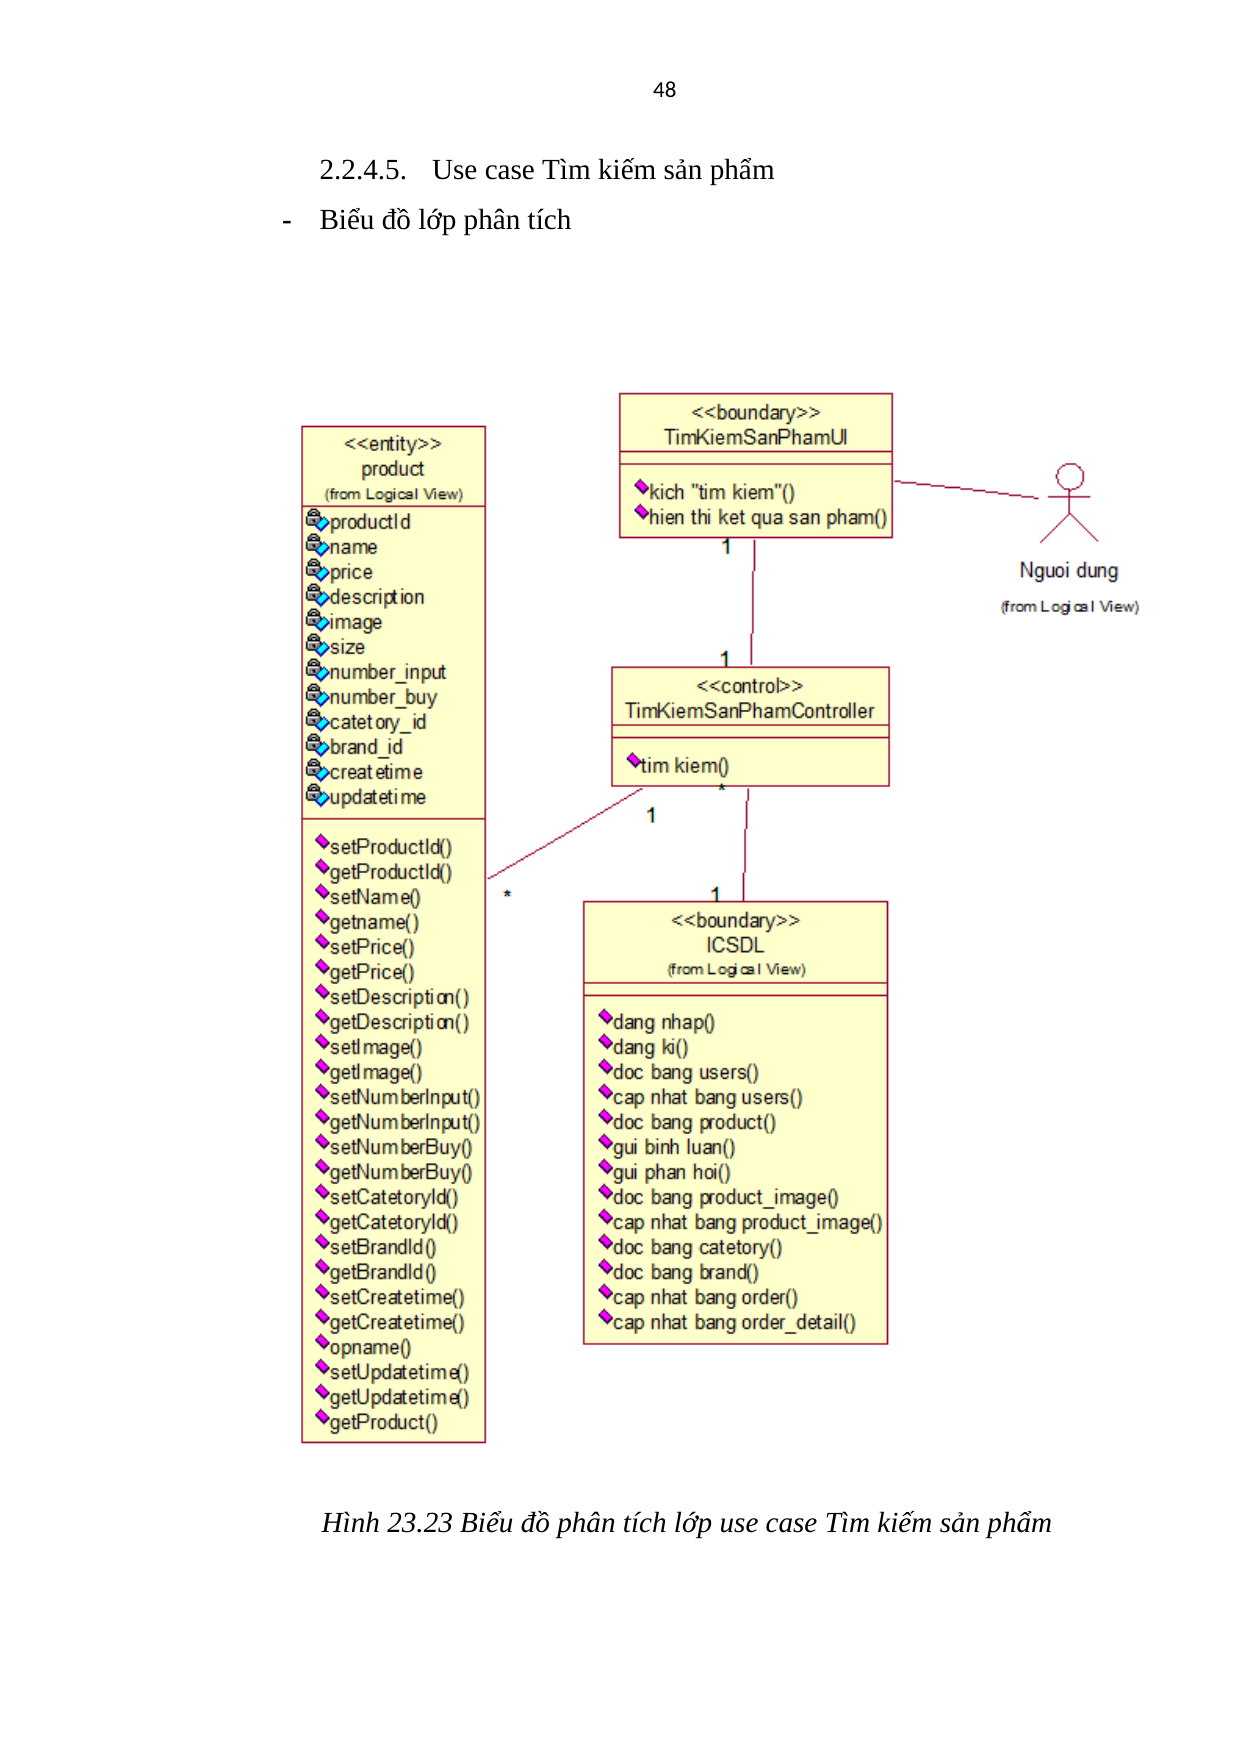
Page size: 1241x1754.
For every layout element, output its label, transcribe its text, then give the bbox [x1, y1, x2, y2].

list Biểu đồ lớp phân tích [282, 202, 1122, 236]
picture [264, 351, 1149, 1481]
subtitle Use case Tìm kiếm sản phẩm [319, 152, 1122, 185]
